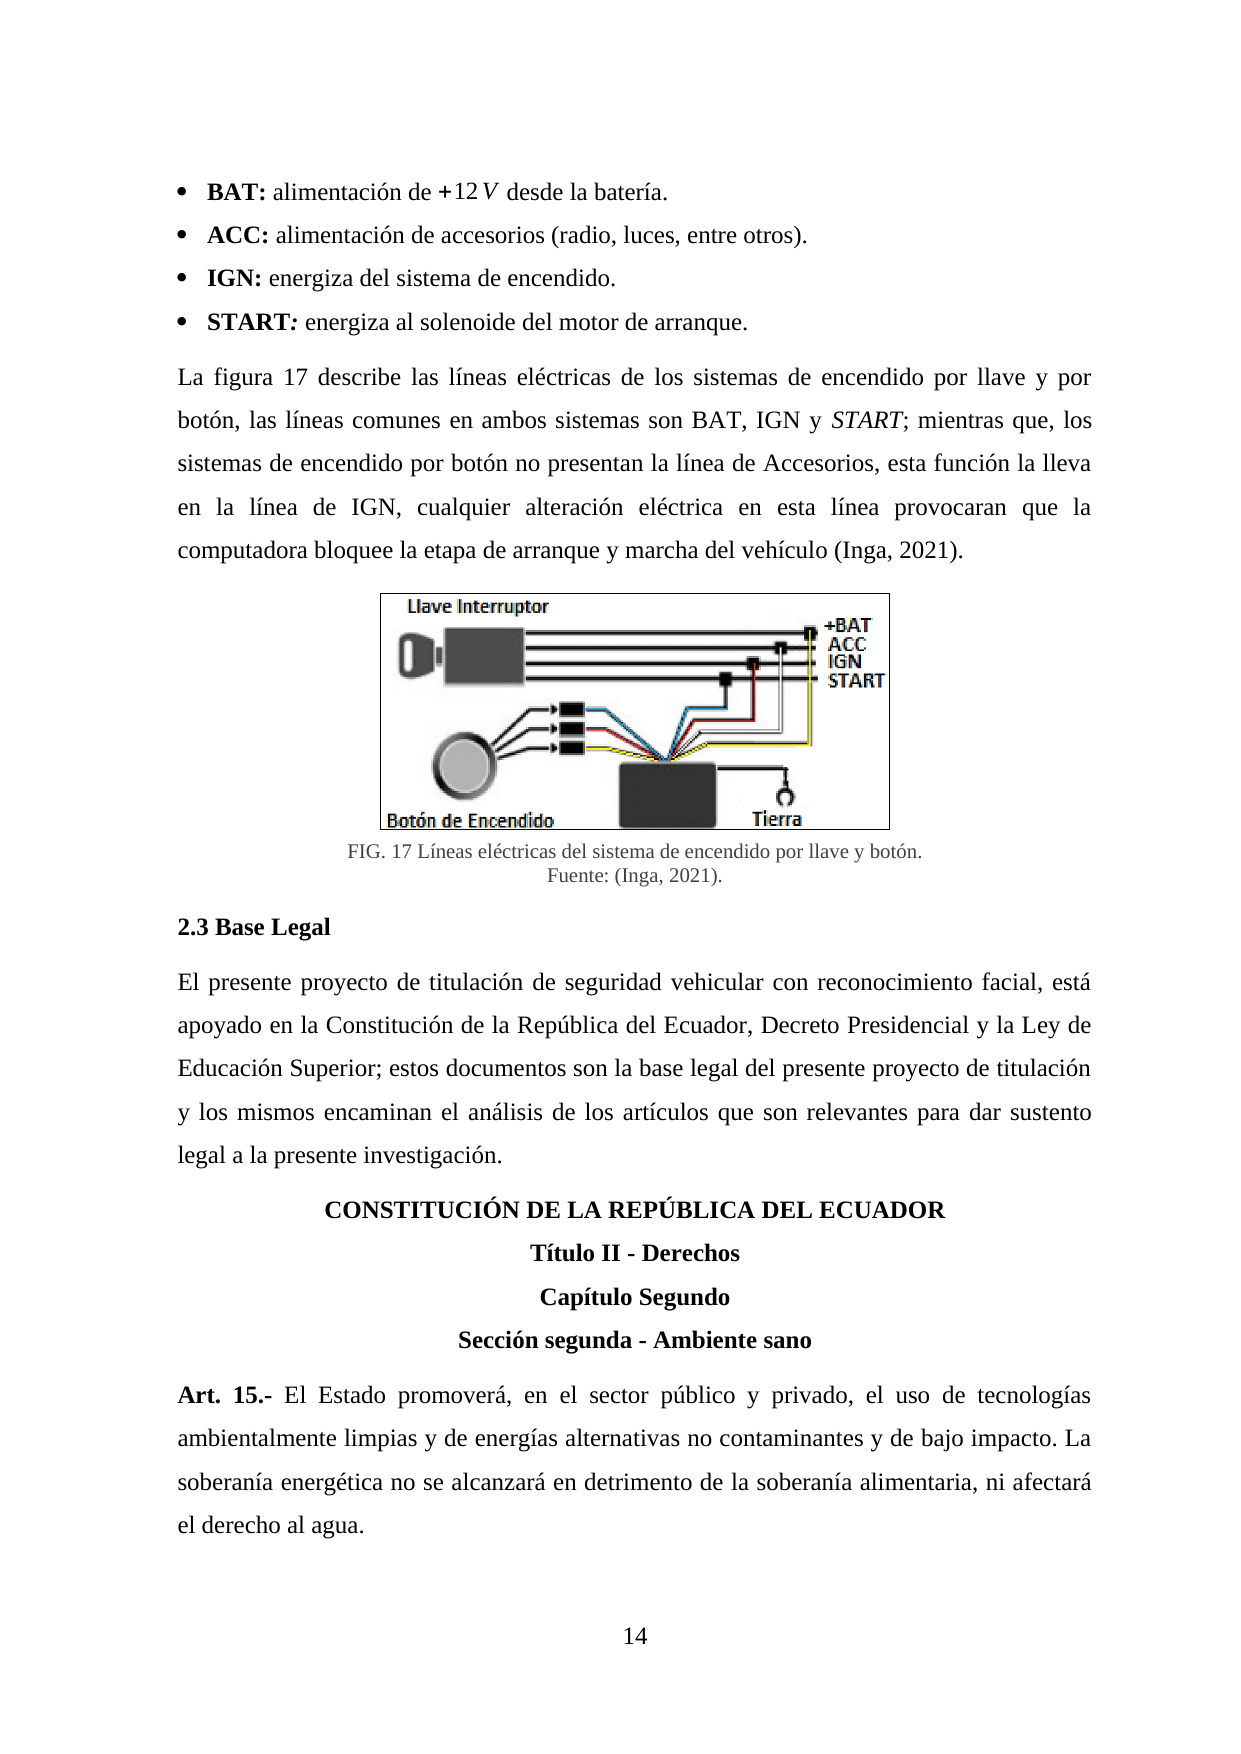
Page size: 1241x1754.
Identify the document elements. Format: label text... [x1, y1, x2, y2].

text FIG. 17 Líneas eléctricas del sistema de encendido por llave y botón. [267, 838, 1002, 863]
text Art. 15.- El Estado promoverá, en el sector público y privado, el uso de tecnologías ambientalmente limpias y de energías alternativas no contaminantes y de bajo impacto. La soberanía energética no se alcanzará en detrimento de la soberanía alimentaria, ni afectará el derecho al agua. [177, 1380, 1092, 1538]
text La figura 17 describe las líneas eléctricas de los sistemas de encendido por llave y por botón, las líneas comunes en ambos sistemas son BAT, IGN y START; mientras que, los sistemas de encendido por botón no presentan la línea de Accesorios, esta función la lleva en la línea de IGN, cualquier alteración eléctrica en esta línea provocaran que la computadora bloquee la etapa de arranque y marcha del vehículo (Inga, 2021). [177, 362, 1092, 563]
list ACC: alimentación de accesorios (radio, luces, entre otros). [177, 220, 1092, 249]
text Título II - Derechos [177, 1238, 1092, 1267]
list START: energiza al solenoide del motor de arranque. [177, 307, 1092, 335]
text El presente proyecto de titulación de seguridad vehicular con reconocimiento facial, está apoyado en la Constitución de la República del Ecuador, Decreto Presidencial y la Ley de Educación Superior; estos documentos son la base legal del presente proyecto de titulación y los mismos encaminan el análisis de los artículos que son relevantes para dar sustento legal a la presente investigación. [177, 967, 1092, 1168]
list IGN: energiza del sistema de encendido. [177, 263, 1092, 292]
picture [381, 594, 889, 829]
text Fuente: (Inga, 2021). [267, 863, 1003, 887]
list BAT: alimentación de desde la batería. [177, 177, 1092, 206]
text CONSTITUCIÓN DE LA REPÚBLICA DEL ECUADOR [177, 1195, 1092, 1224]
text Capítulo Segundo [177, 1282, 1092, 1310]
text Sección segunda - Ambiente sano [177, 1325, 1092, 1353]
subtitle 2.3 Base Legal [177, 912, 1092, 940]
